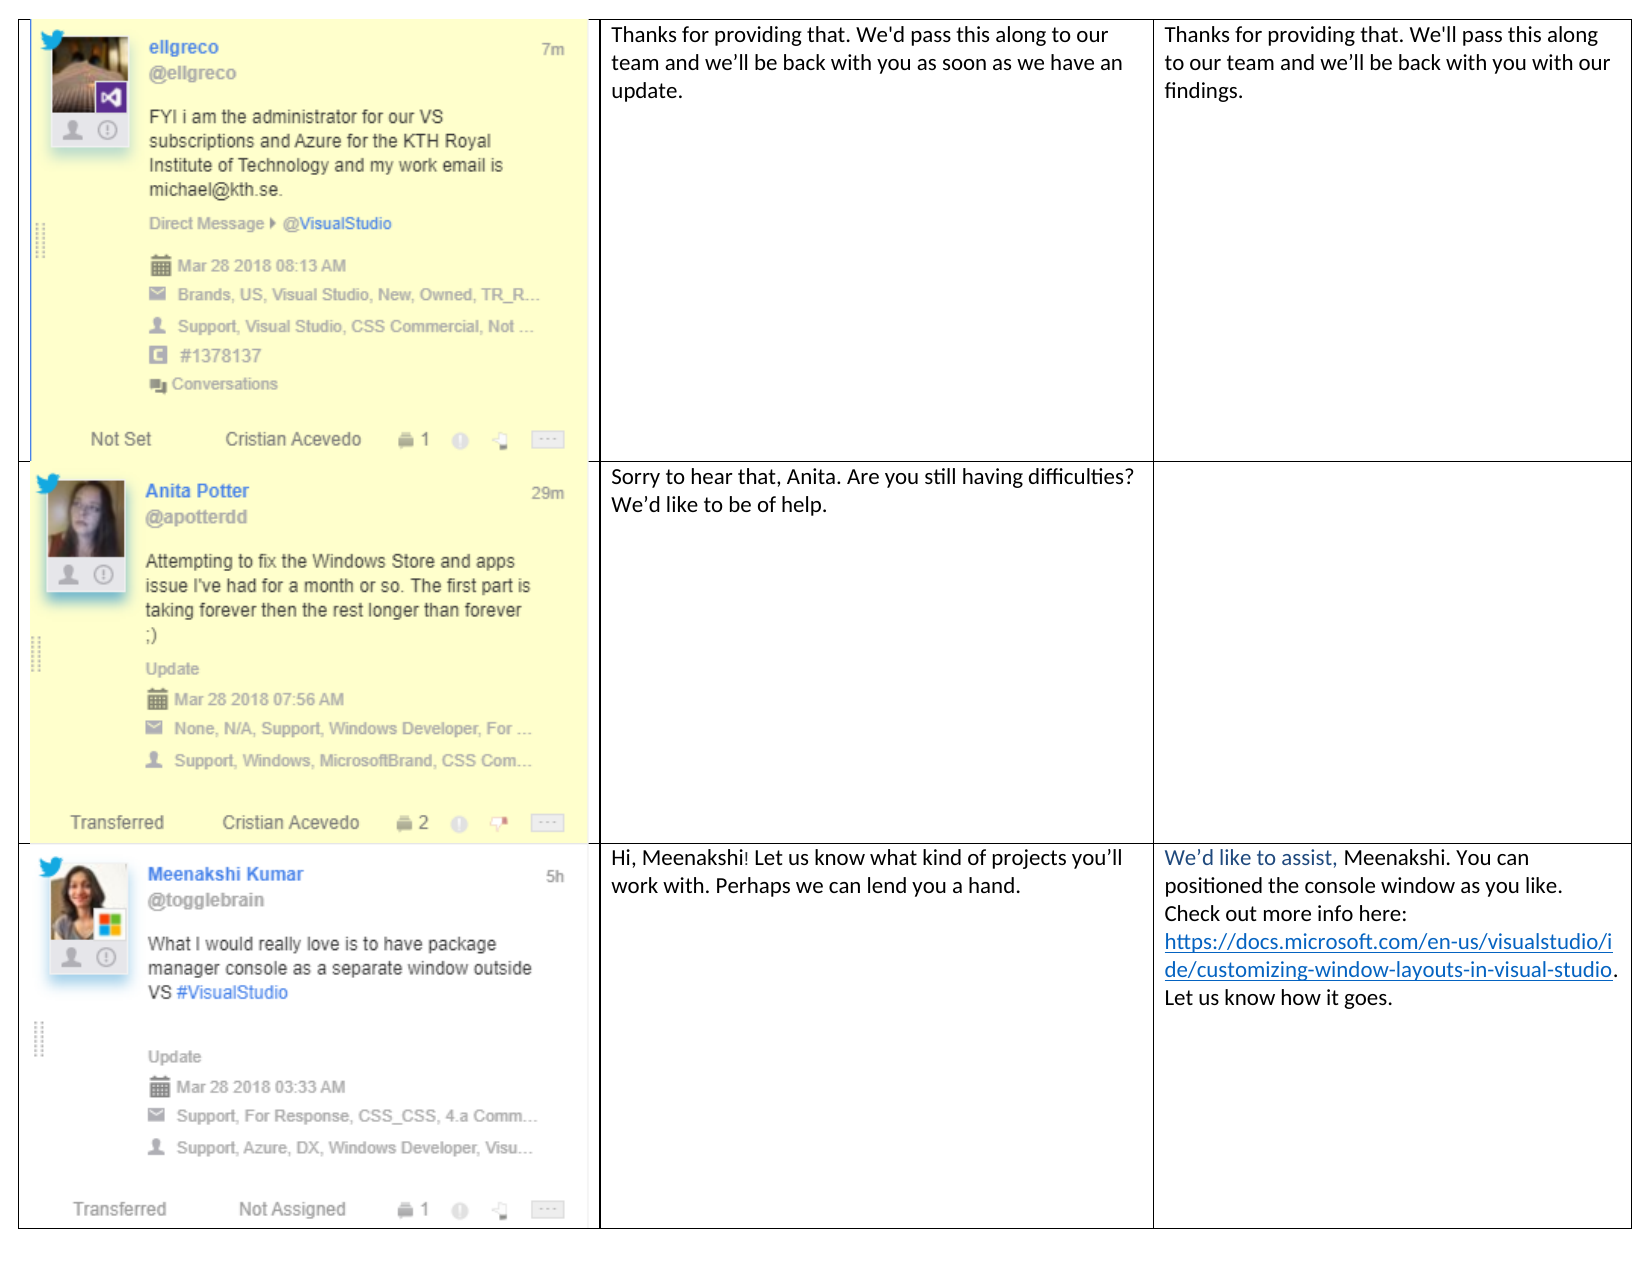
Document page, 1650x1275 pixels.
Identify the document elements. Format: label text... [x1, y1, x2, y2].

table_cell [19, 844, 30, 1228]
table_cell [19, 462, 30, 842]
table_cell Thanks for providing that. We'll pass this along to our team and we’ll be back with you with our findings. [1154, 20, 1631, 461]
table_cell We’d like to assist, Meenakshi. You can positioned the console window as you like. Check out more info here: https://docs.microsoft.com/en-us/visualstudio/ide/customizing-window-layouts-in-visual-studio. Let us know how it goes. [1154, 844, 1631, 1228]
picture [30, 19, 589, 1228]
table_cell Thanks for providing that. We'd pass this along to our team and we’ll be back with you as soon as we have an update. [601, 20, 1153, 461]
table_cell [19, 20, 30, 461]
table_cell [1154, 462, 1631, 842]
table_cell Sorry to hear that, Anita. Are you still having difficulties? We’d like to be of help. [601, 462, 1153, 842]
table_cell Hi, Meenakshi! Let us know what kind of projects you’ll work with. Perhaps we can lend you a hand. [601, 844, 1153, 1228]
table_cell [589, 462, 599, 842]
table_cell [589, 844, 599, 1228]
table_cell [589, 20, 599, 461]
